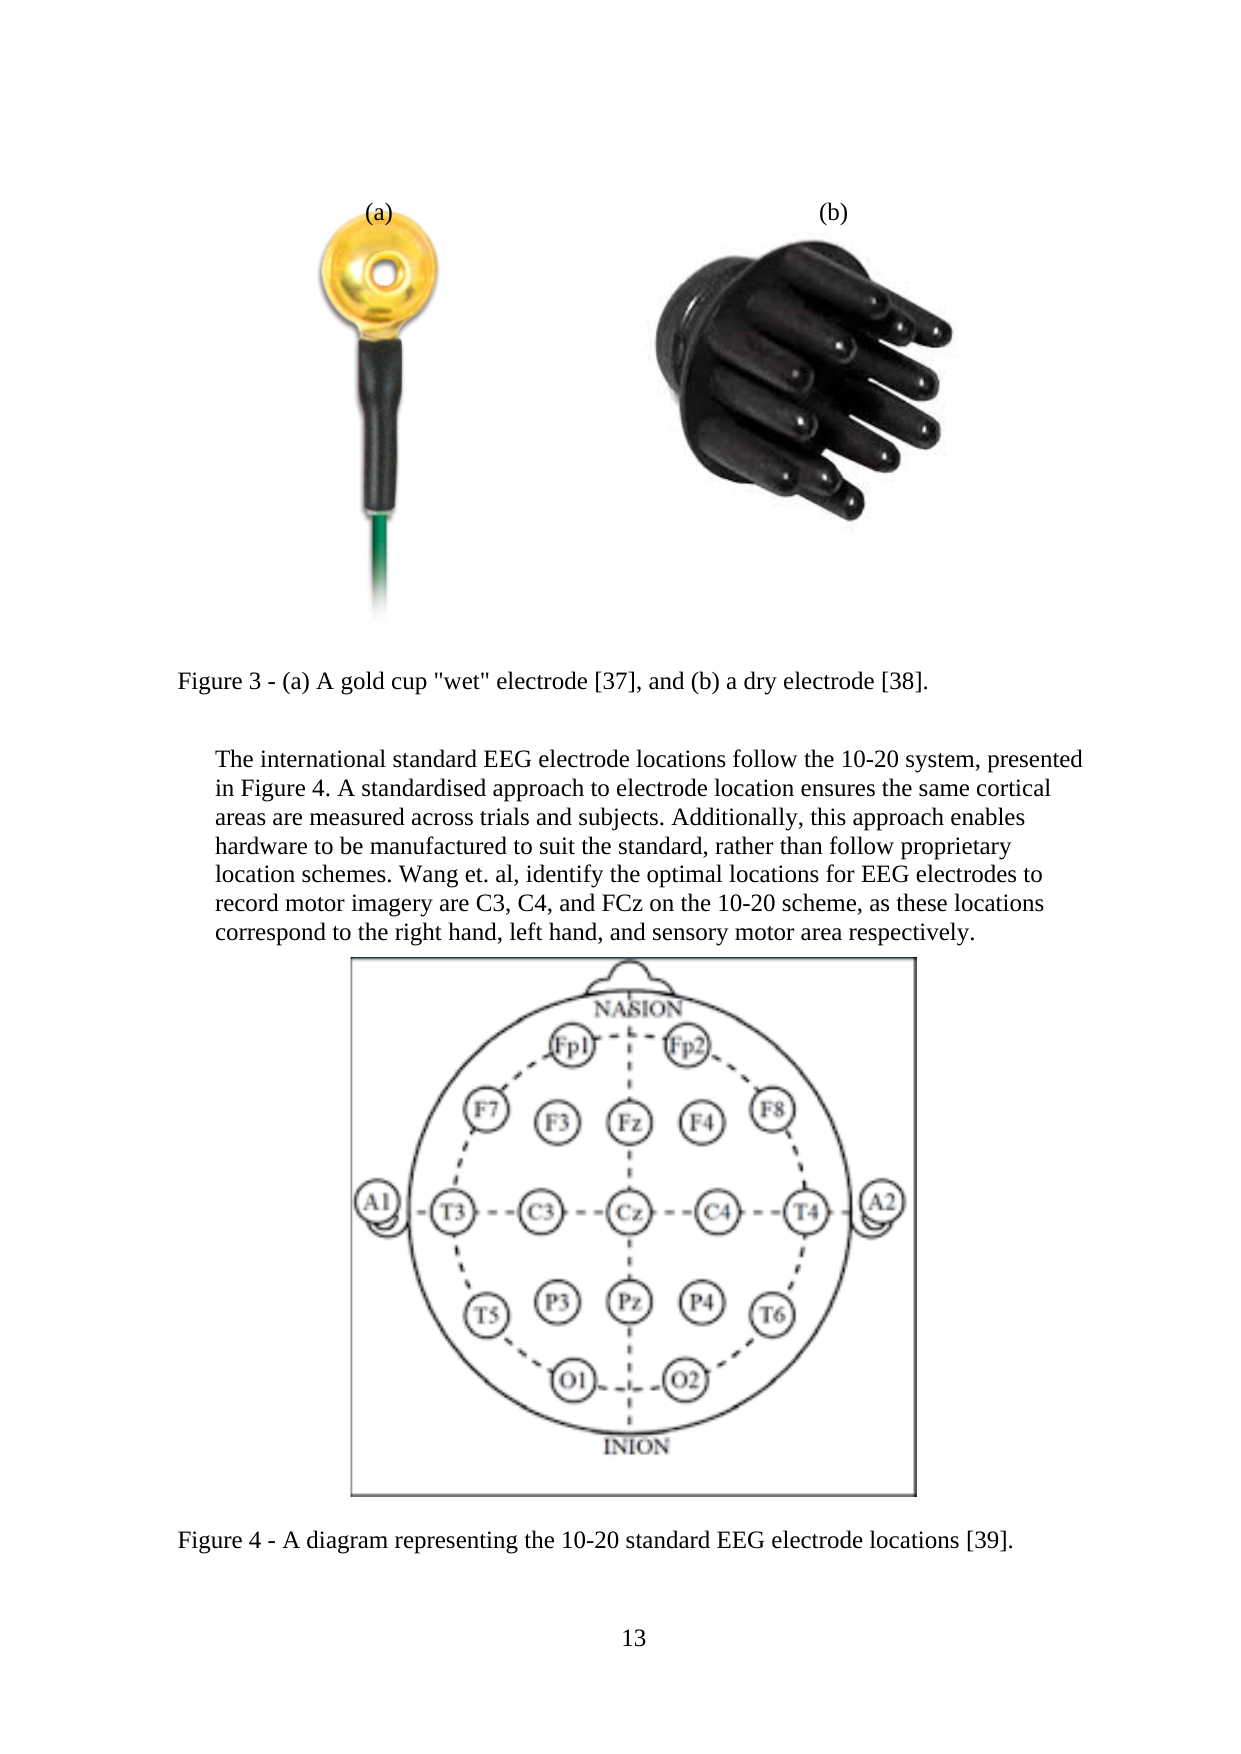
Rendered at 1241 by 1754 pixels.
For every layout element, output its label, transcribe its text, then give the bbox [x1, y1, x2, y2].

picture [633, 207, 985, 559]
picture [350, 957, 917, 1497]
text The international standard EEG electrode locations follow the 10-20 system, presented in Figure 4. A standardised approach to electrode location ensures the same cortical areas are measured across trials and subjects. Additionally, this approach enables hardware to be manufactured to suit the standard, rather than follow proprietary location schemes. Wang et. al, identify the optimal locations for EEG electrodes to record motor imagery are C3, C4, and FCz on the 10-20 scheme, as these locations correspond to the right hand, left hand, and sensory motor area respectively. [215, 744, 1090, 946]
picture [282, 177, 493, 666]
text Figure 4 - A diagram representing the 10-20 standard EEG electrode locations [39]. [177, 1526, 1090, 1554]
picture [831, 210, 836, 219]
